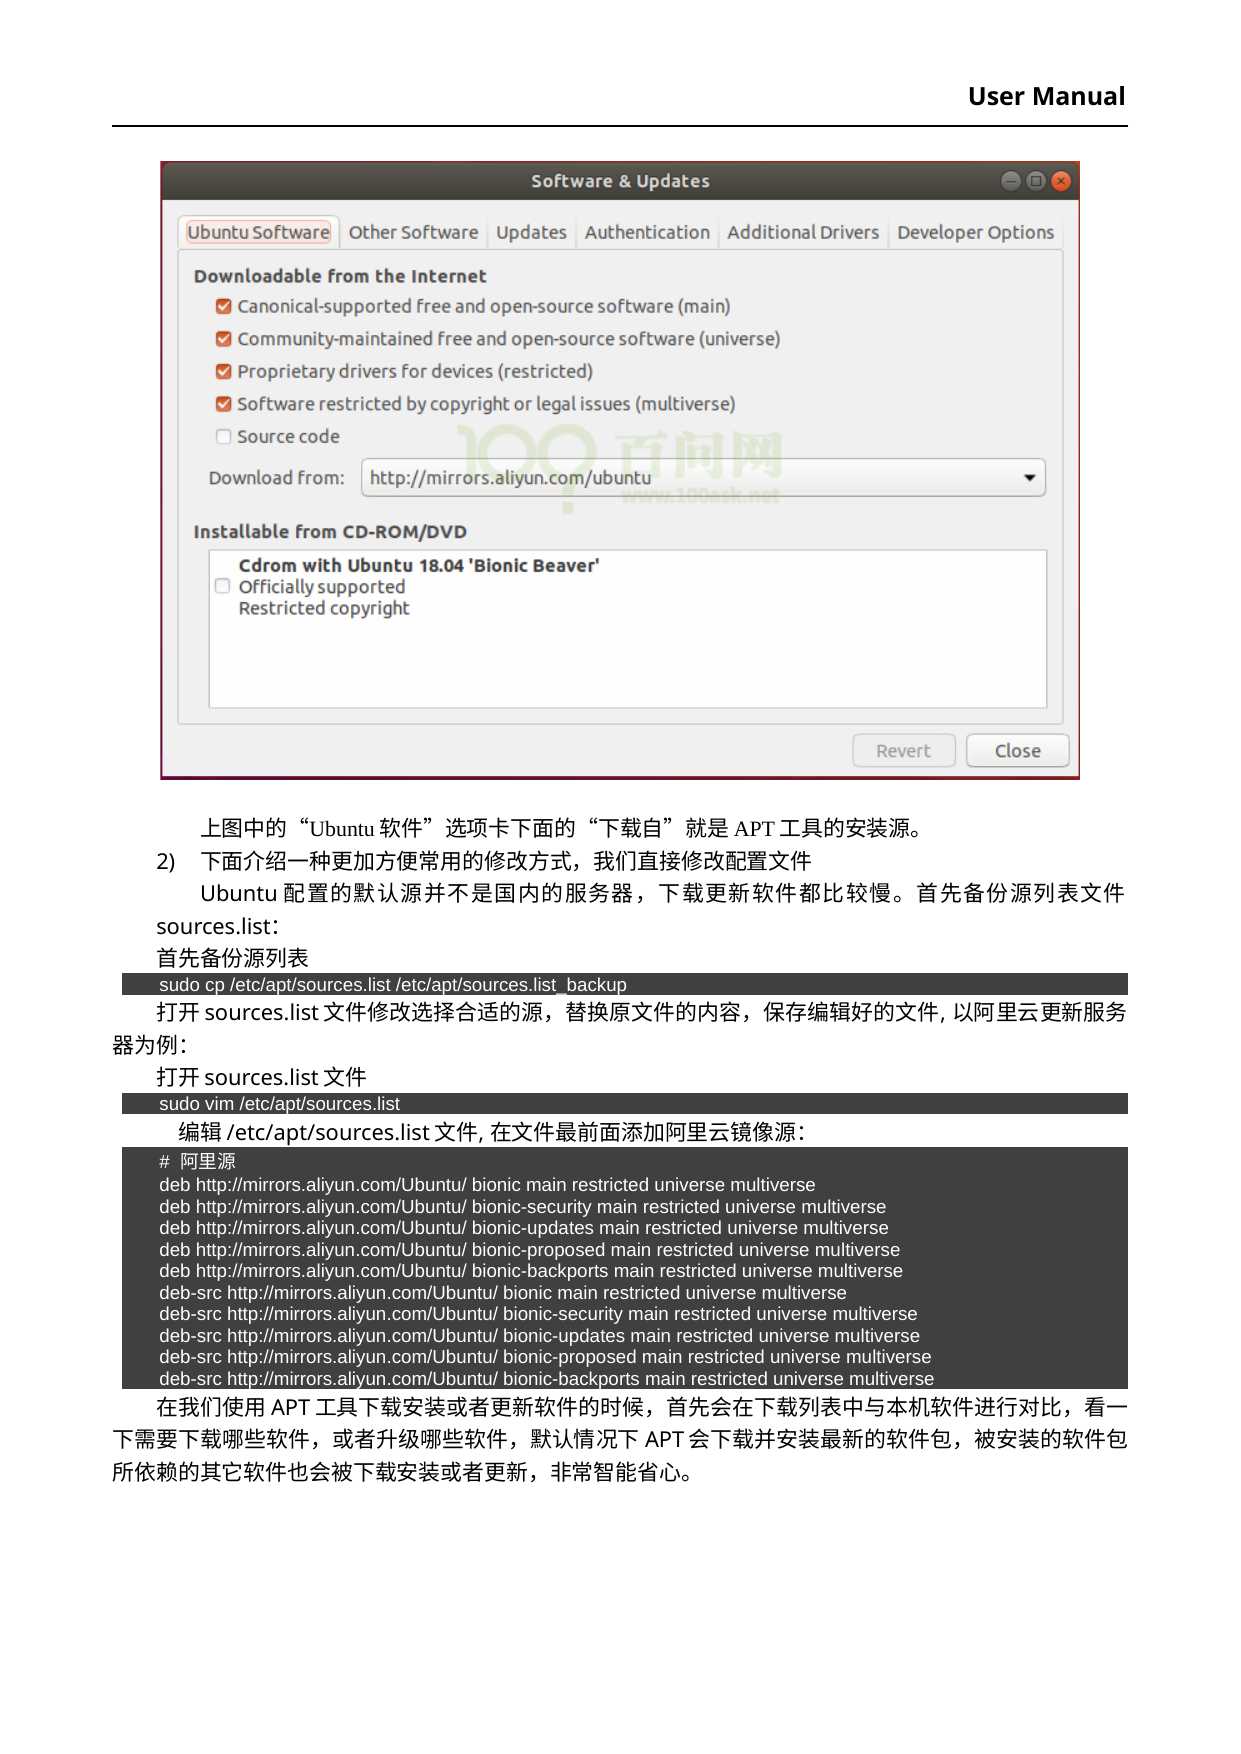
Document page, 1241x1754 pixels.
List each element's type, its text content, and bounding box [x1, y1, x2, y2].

text 打开sources.list文件 [112, 1060, 1128, 1093]
text 2) 下面介绍一种更加方便常用的修改方式，我们直接修改配置文件 [156, 843, 1128, 876]
text sudo cp /etc/apt/sources.list /etc/apt/sources.list_backup [122, 973, 1128, 995]
text deb http://mirrors.aliyun.com/Ubuntu/ bionic main restricted universe multiverse [122, 1174, 1128, 1195]
text Ubuntu配置的默认源并不是国内的服务器，下载更新软件都比较慢。首先备份源列表文件sources.list： [156, 876, 1128, 941]
text sudo vim /etc/apt/sources.list [122, 1093, 1128, 1114]
text deb-src http://mirrors.aliyun.com/Ubuntu/ bionic-updates main restricted universe multiverse [122, 1325, 1128, 1346]
text 上图中的“Ubuntu软件”选项卡下面的“下载自”就是APT工具的安装源。 [156, 811, 1128, 843]
text deb-src http://mirrors.aliyun.com/Ubuntu/ bionic main restricted universe multiverse [122, 1282, 1128, 1303]
text # 阿里源 [122, 1147, 1128, 1174]
text deb http://mirrors.aliyun.com/Ubuntu/ bionic-proposed main restricted universe multiverse [122, 1238, 1128, 1260]
text deb http://mirrors.aliyun.com/Ubuntu/ bionic-updates main restricted universe multiverse [122, 1217, 1128, 1238]
text deb http://mirrors.aliyun.com/Ubuntu/ bionic-backports main restricted universe multiverse [122, 1260, 1128, 1282]
text 在我们使用 APT工具下载安装或者更新软件的时候，首先会在下载列表中与本机软件进行对比，看一下需要下载哪些软件，或者升级哪些软件，默认情况下 APT会下载并安装最新的软件包，被安装的软件包所依赖的其它软件也会被下载安装或者更新，非常智能省心。 [112, 1389, 1128, 1487]
picture [160, 161, 1080, 780]
text deb http://mirrors.aliyun.com/Ubuntu/ bionic-security main restricted universe multiverse [122, 1195, 1128, 1217]
text 首先备份源列表 [112, 941, 1128, 973]
text deb-src http://mirrors.aliyun.com/Ubuntu/ bionic-proposed main restricted universe multiverse [122, 1346, 1128, 1368]
text deb-src http://mirrors.aliyun.com/Ubuntu/ bionic-security main restricted universe multiverse [122, 1303, 1128, 1325]
text 编辑 /etc/apt/sources.list文件, 在文件最前面添加阿里云镜像源： [156, 1114, 1128, 1147]
text 打开sources.list文件修改选择合适的源，替换原文件的内容，保存编辑好的文件, 以阿里云更新服务器为例： [112, 995, 1128, 1060]
text deb-src http://mirrors.aliyun.com/Ubuntu/ bionic-backports main restricted universe multiverse [122, 1368, 1128, 1389]
